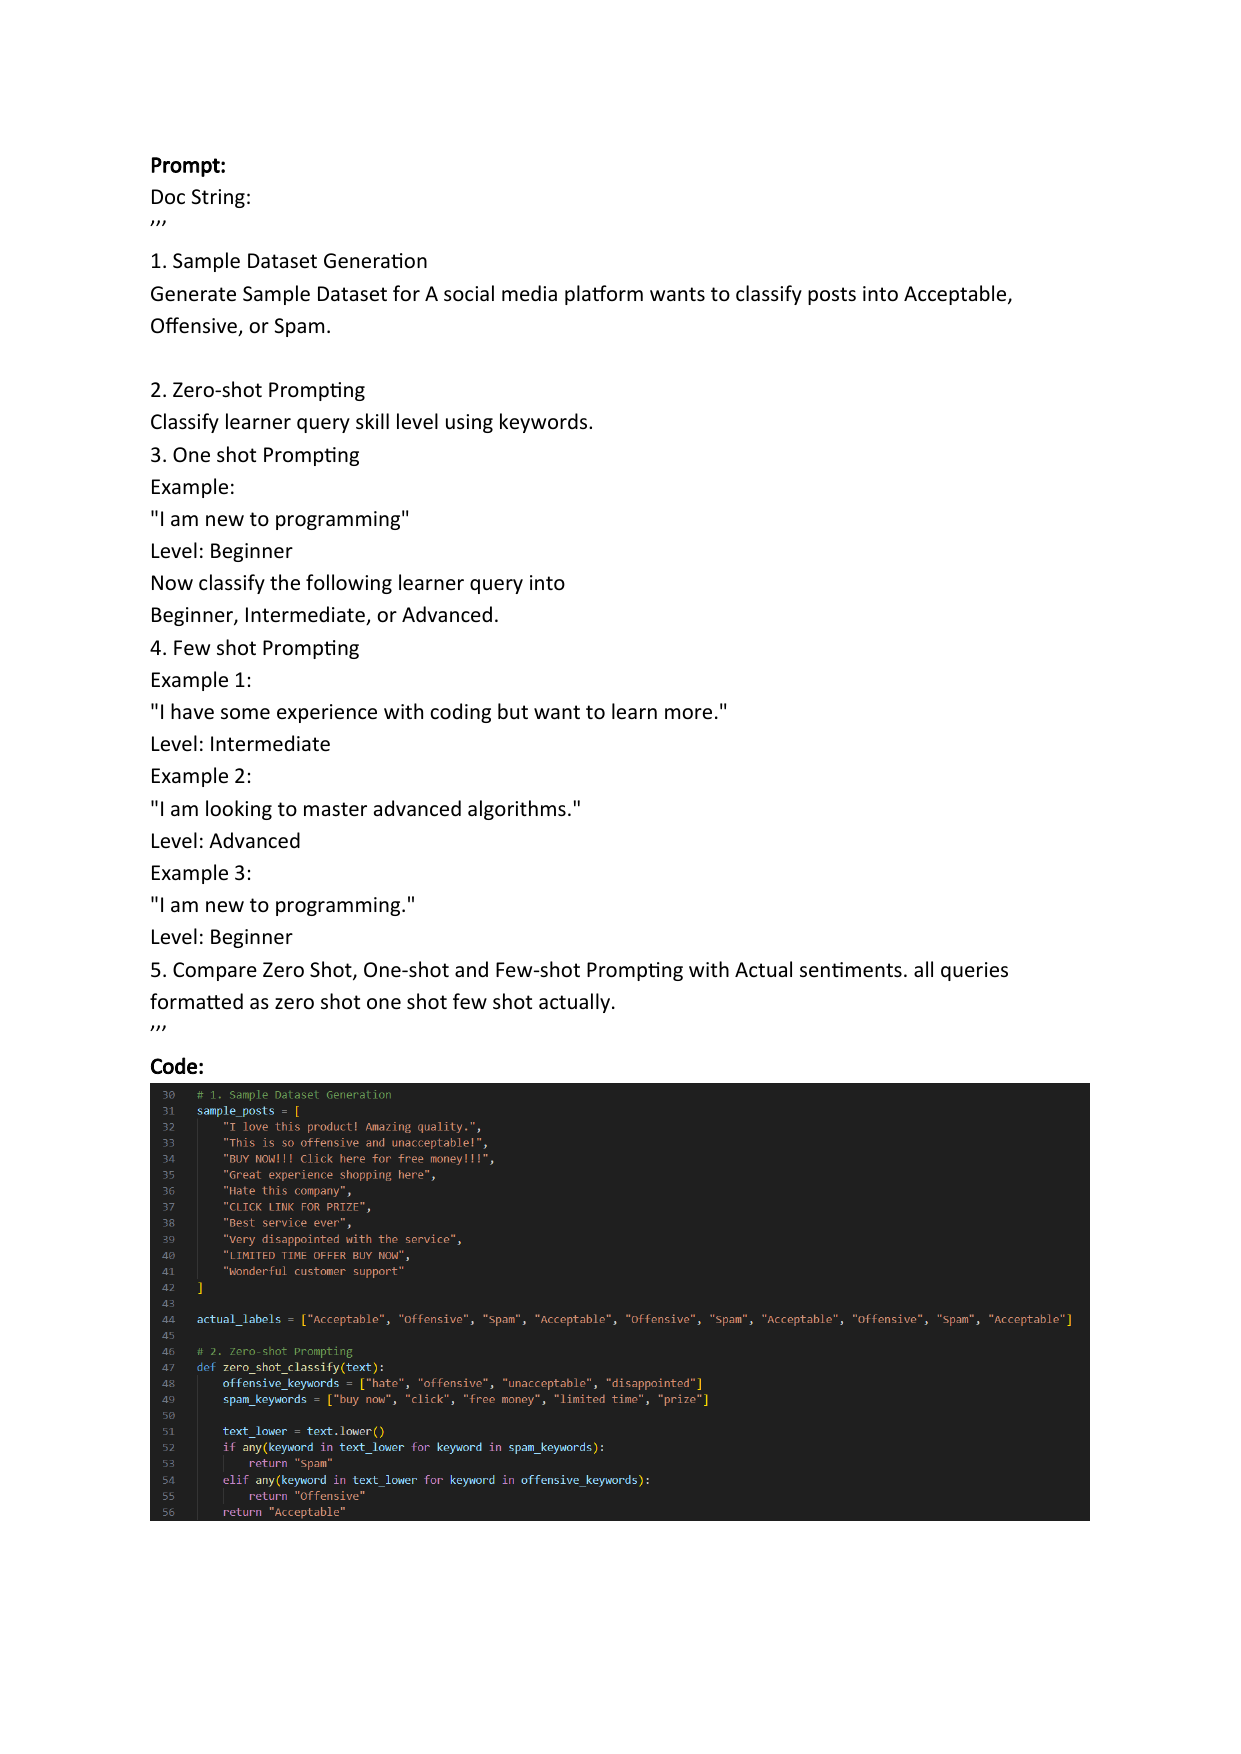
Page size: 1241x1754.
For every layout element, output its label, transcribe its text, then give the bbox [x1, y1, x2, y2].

text Level: Beginner [150, 536, 1090, 564]
text Example: [150, 472, 1090, 500]
text Example 3: [150, 858, 1090, 886]
text Example 2: [150, 762, 1090, 789]
text Classify learner query skill level using keywords. [150, 407, 1090, 436]
text Example 1: [150, 665, 1090, 693]
text Code: [150, 1051, 1090, 1079]
picture [150, 1083, 1090, 1521]
text Level: Beginner [150, 922, 1090, 951]
text Prompt: [150, 150, 1090, 178]
text "I am new to programming" [150, 504, 1090, 532]
text Generate Sample Dataset for A social media platform wants to classify posts into Acceptable, Offensive, or Spam. [150, 279, 1090, 339]
text 2. Zero-shot Prompting [150, 375, 1090, 403]
text 1. Sample Dataset Generation [150, 247, 1090, 274]
text 3. One shot Prompting [150, 440, 1090, 468]
text ’’’ [150, 1019, 1090, 1047]
text 5. Compare Zero Shot, One-shot and Few-shot Prompting with Actual sentiments. all queries formatted as zero shot one shot few shot actually. [150, 955, 1090, 1015]
text Beginner, Intermediate, or Advanced. [150, 601, 1090, 629]
text ’’’ [150, 214, 1090, 242]
text "I have some experience with coding but want to learn more." [150, 697, 1090, 725]
text "I am new to programming." [150, 890, 1090, 918]
text "I am looking to master advanced algorithms." [150, 794, 1090, 822]
text Level: Advanced [150, 826, 1090, 854]
text Doc String: [150, 182, 1090, 210]
text 4. Few shot Prompting [150, 633, 1090, 661]
text Now classify the following learner query into [150, 568, 1090, 596]
text Level: Intermediate [150, 729, 1090, 757]
